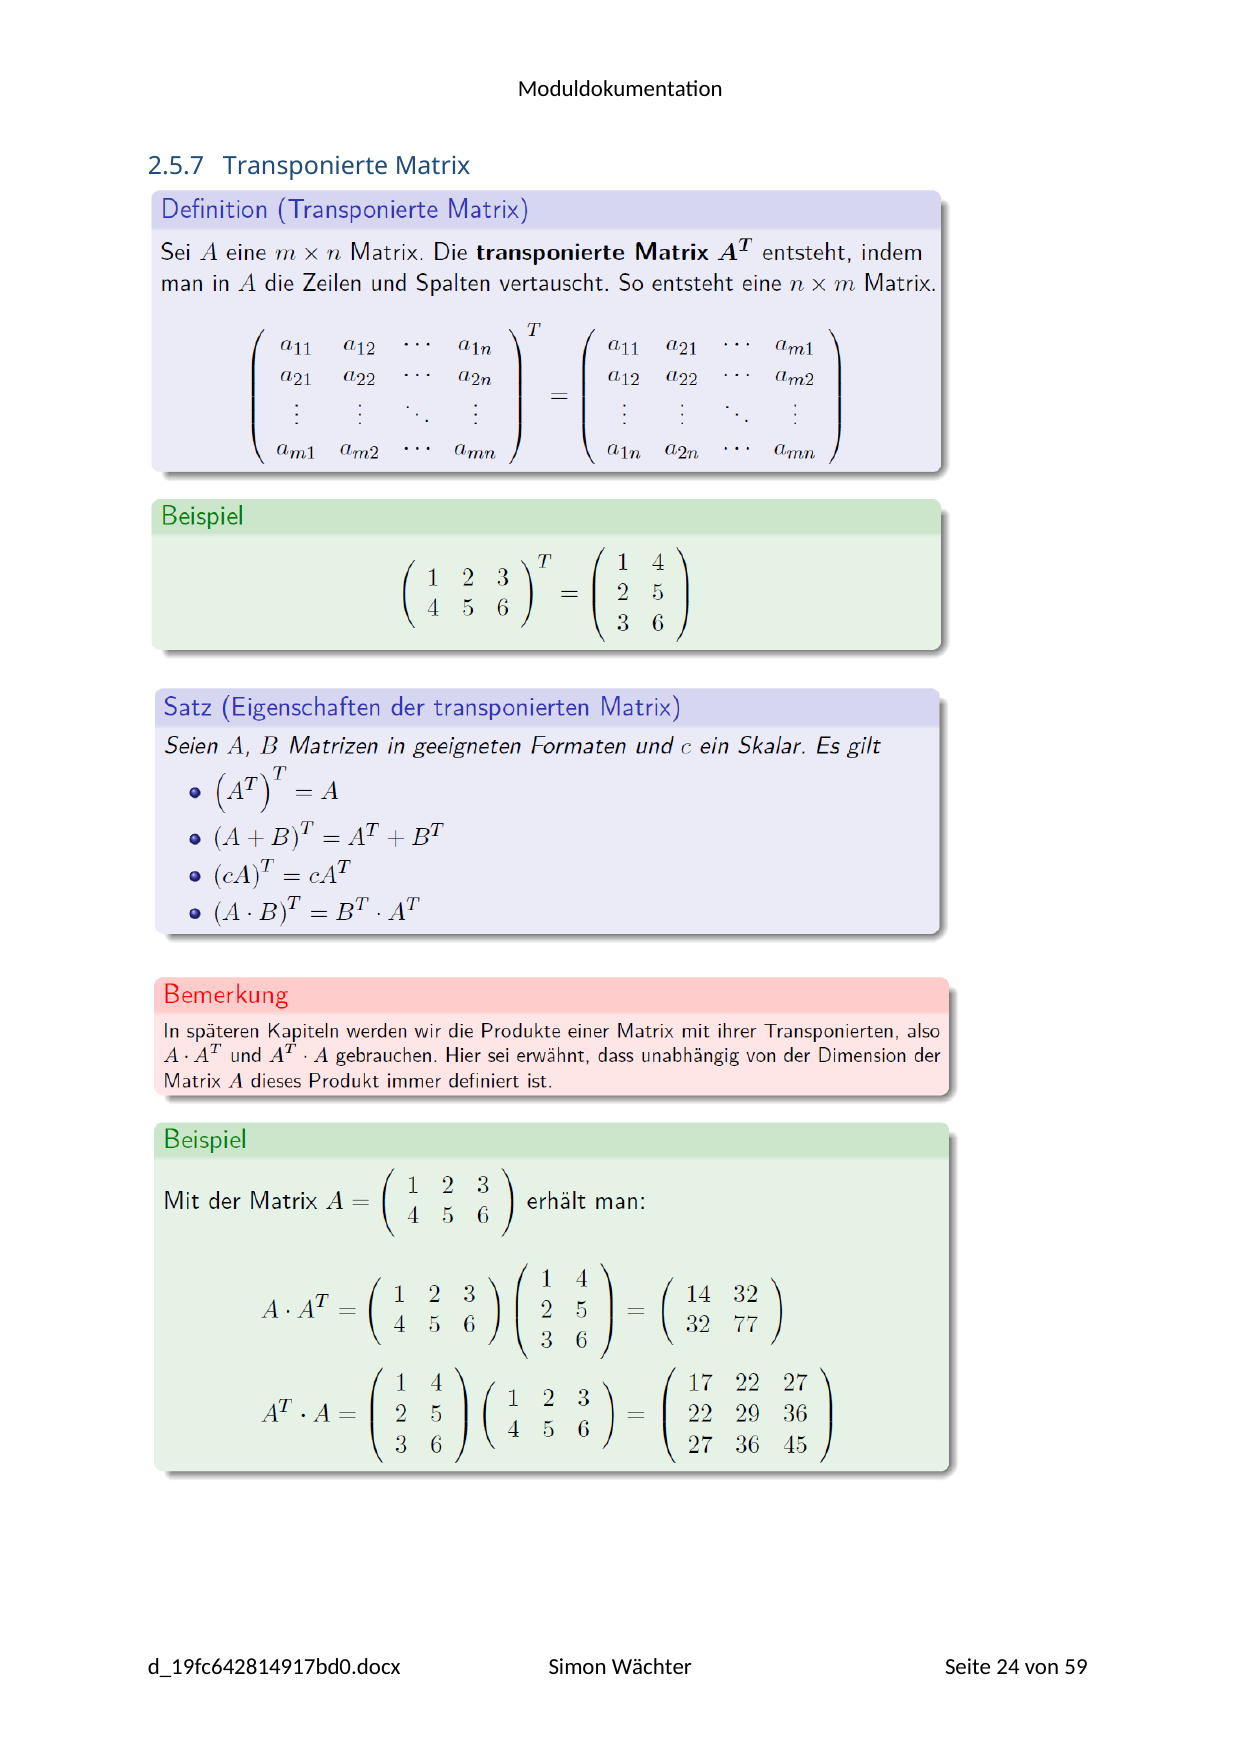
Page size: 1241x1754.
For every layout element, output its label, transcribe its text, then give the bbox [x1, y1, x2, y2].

picture [147, 970, 960, 1485]
picture [147, 682, 952, 952]
picture [147, 184, 952, 664]
subtitle Transponierte Matrix [148, 148, 1093, 182]
